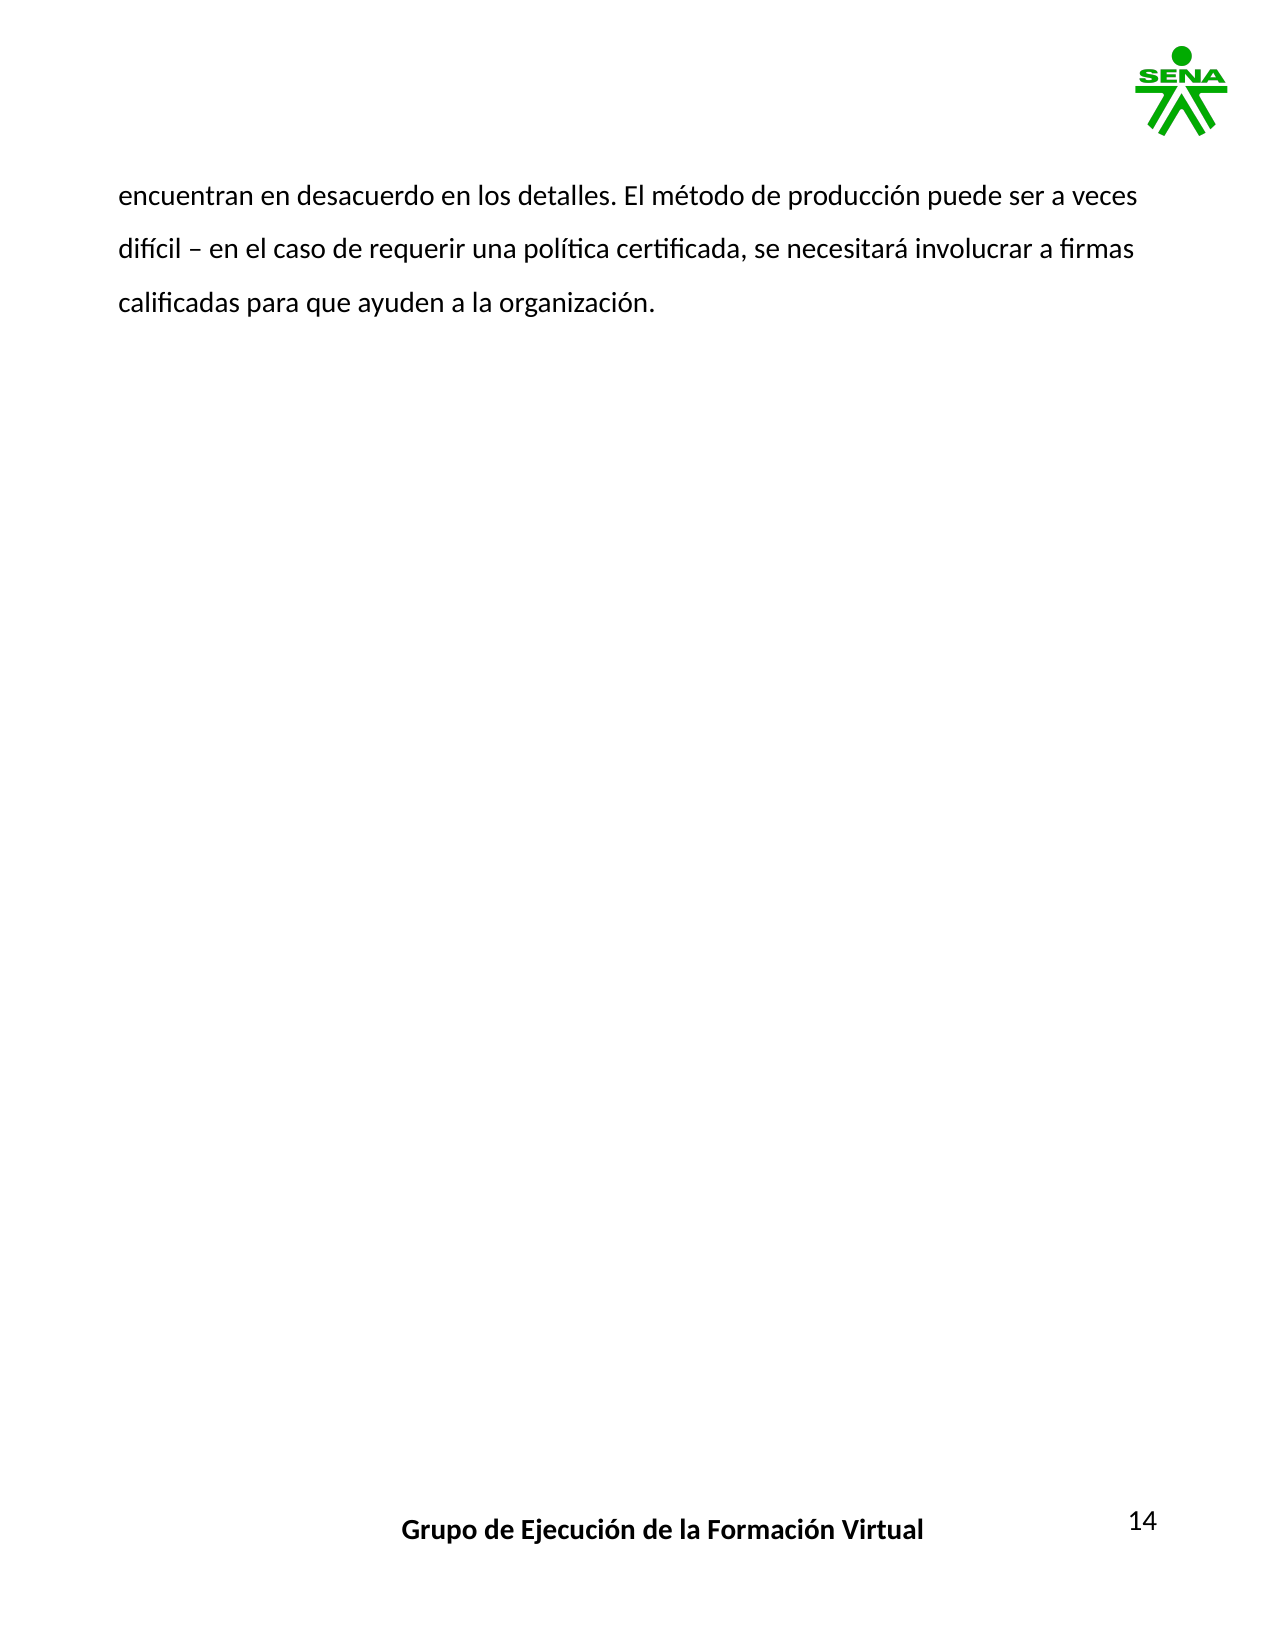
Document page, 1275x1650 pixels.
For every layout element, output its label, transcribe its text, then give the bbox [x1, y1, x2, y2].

picture [1135, 46, 1228, 136]
